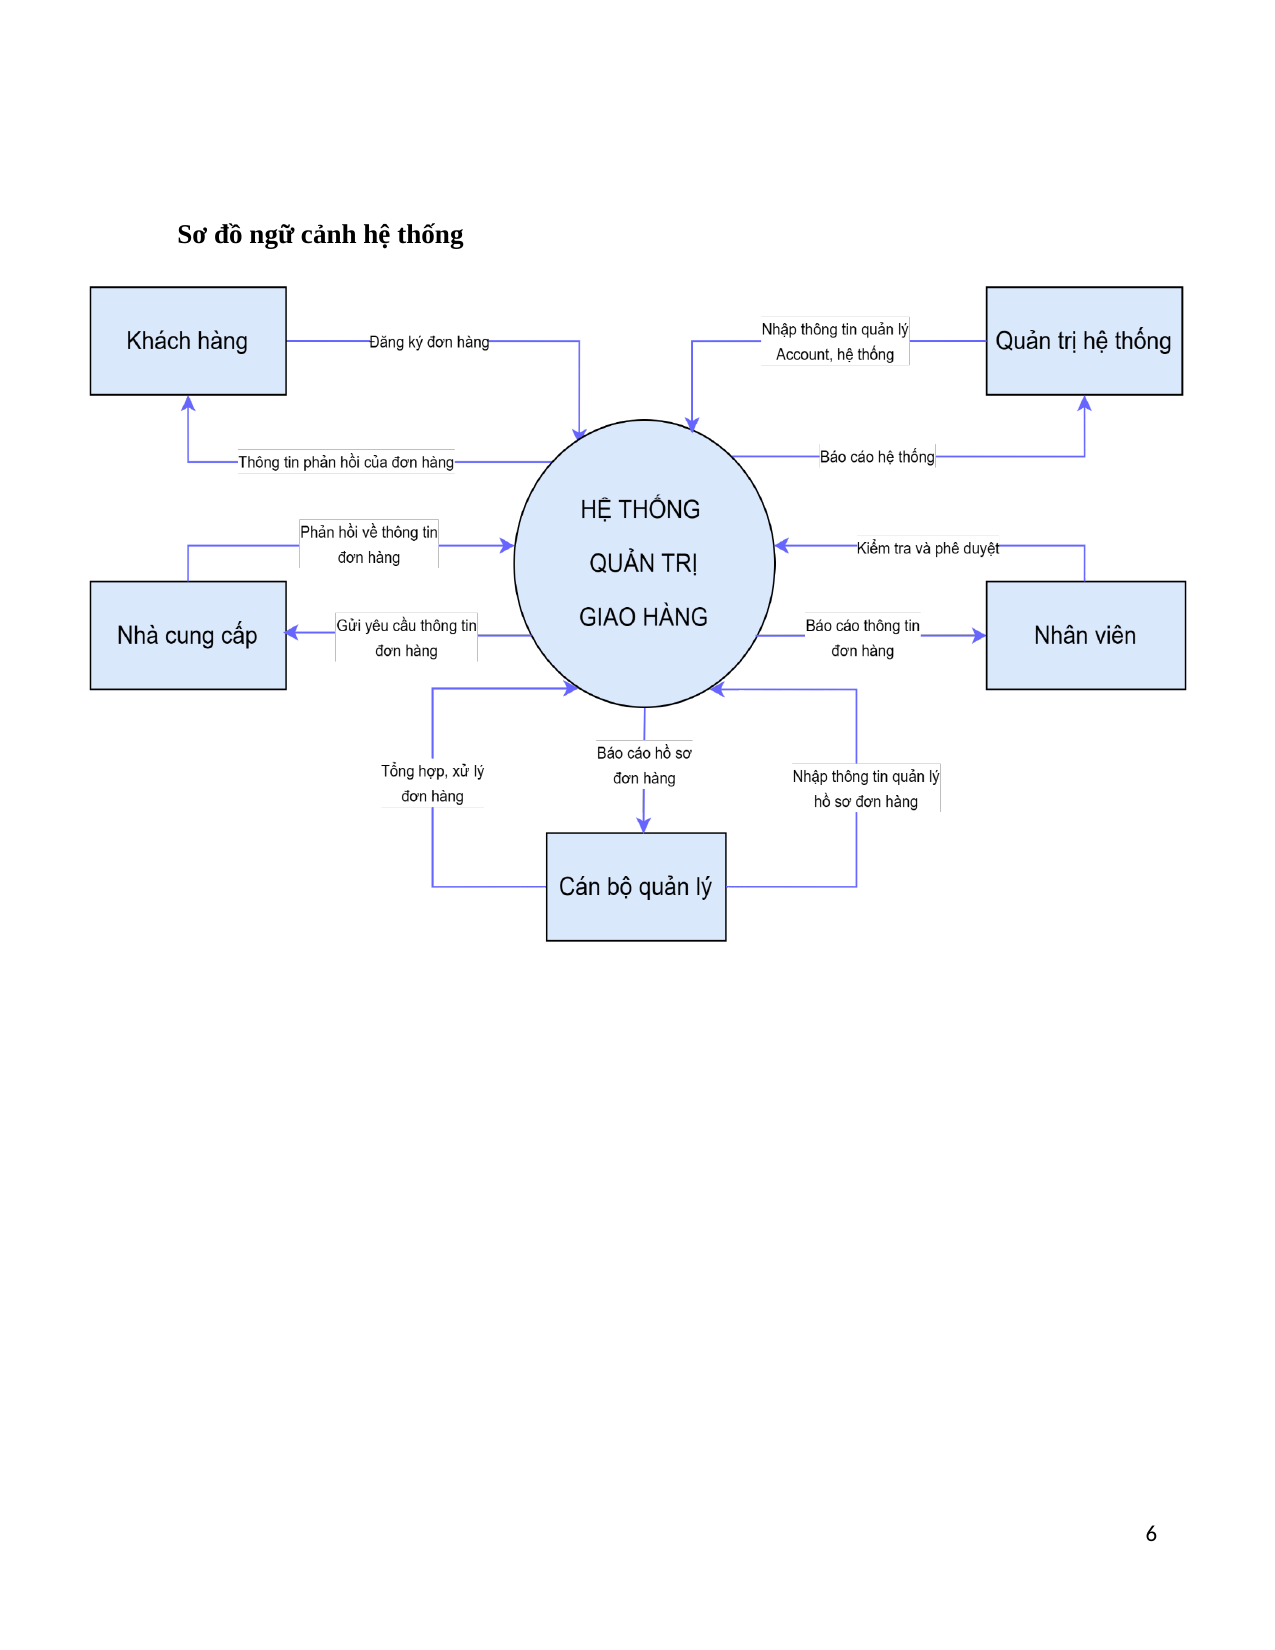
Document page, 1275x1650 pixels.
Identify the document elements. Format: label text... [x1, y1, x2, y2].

picture [73, 268, 1204, 961]
text Sơ đồ ngữ cảnh hệ thống [177, 218, 1152, 250]
